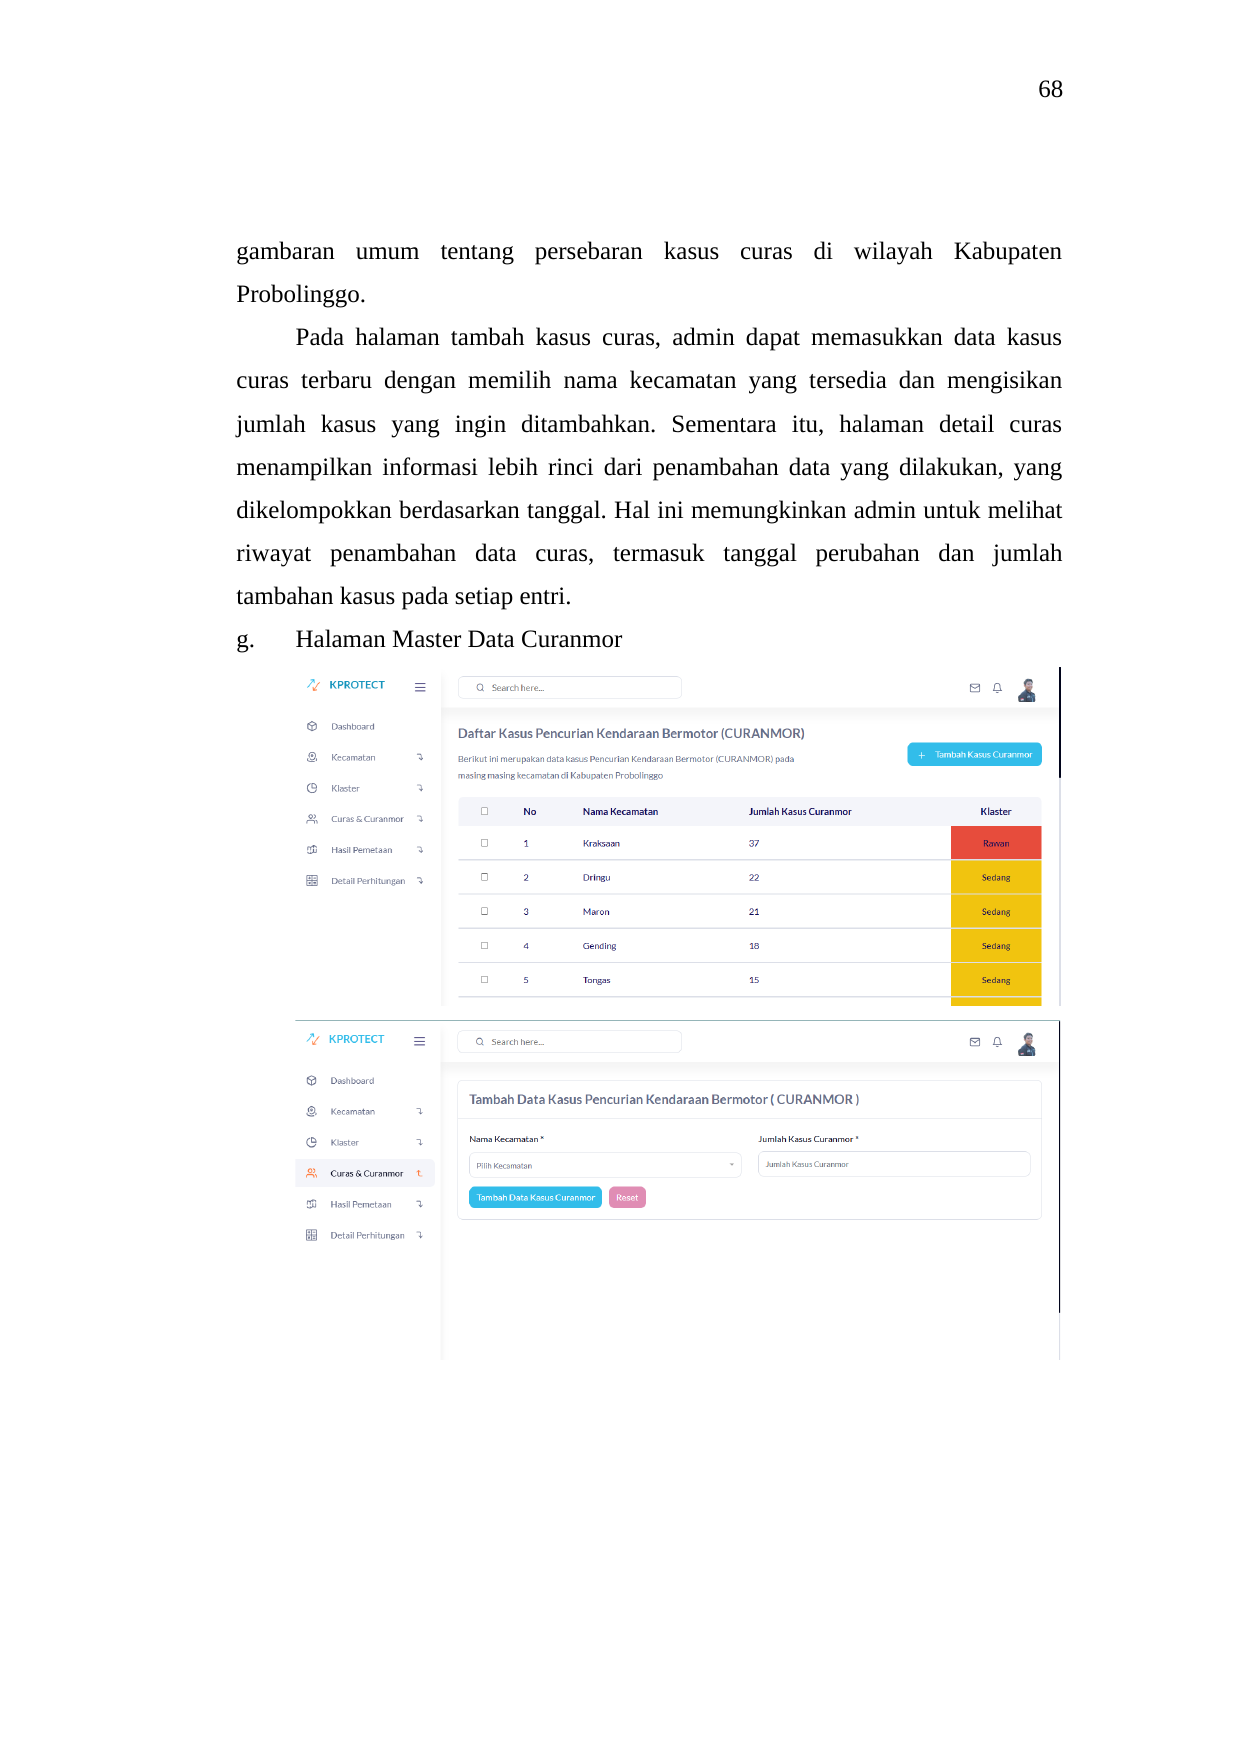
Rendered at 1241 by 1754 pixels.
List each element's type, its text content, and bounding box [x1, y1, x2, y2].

list Pada halaman tambah kasus curas, admin dapat memasukkan data kasus curas terbaru dengan memilih nama kecamatan yang tersedia dan mengisikan jumlah kasus yang ingin ditambahkan. Sementara itu, halaman detail curas menampilkan informasi lebih rinci dari penambahan data yang dilakukan, yang dikelompokkan berdasarkan tanggal. Hal ini memungkinkan admin untuk melihat riwayat penambahan data curas, termasuk tanggal perubahan dan jumlah tambahan kasus pada setiap entri. [236, 322, 1063, 610]
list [236, 236, 1063, 308]
list Halaman Master Data Curanmor [236, 624, 1063, 653]
picture [295, 667, 1061, 1006]
picture [295, 1020, 1061, 1360]
